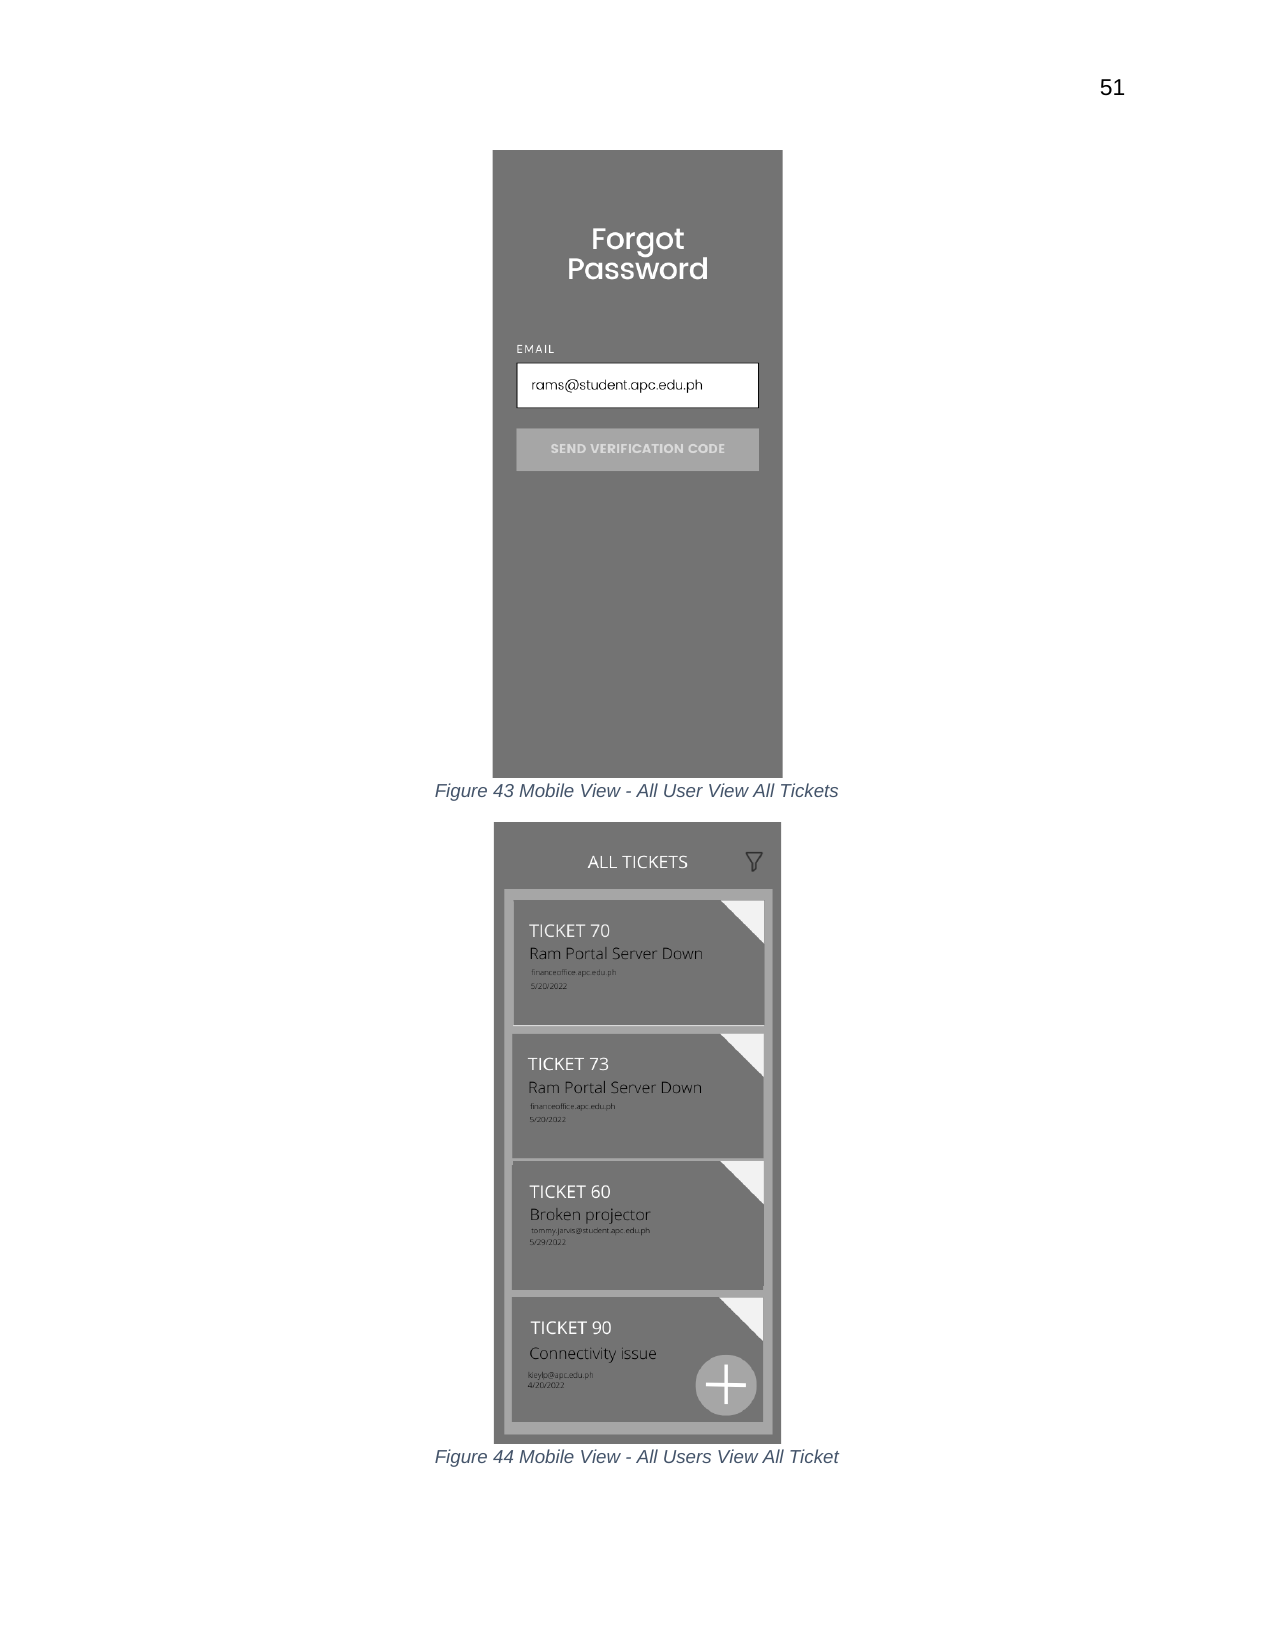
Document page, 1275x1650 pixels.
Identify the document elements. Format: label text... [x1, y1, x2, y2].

text Figure 44 Mobile View - All Users View All Ticket [150, 1446, 1125, 1468]
picture [492, 150, 783, 778]
picture [493, 822, 782, 1444]
text Figure 43 Mobile View - All User View All Tickets [150, 780, 1125, 802]
